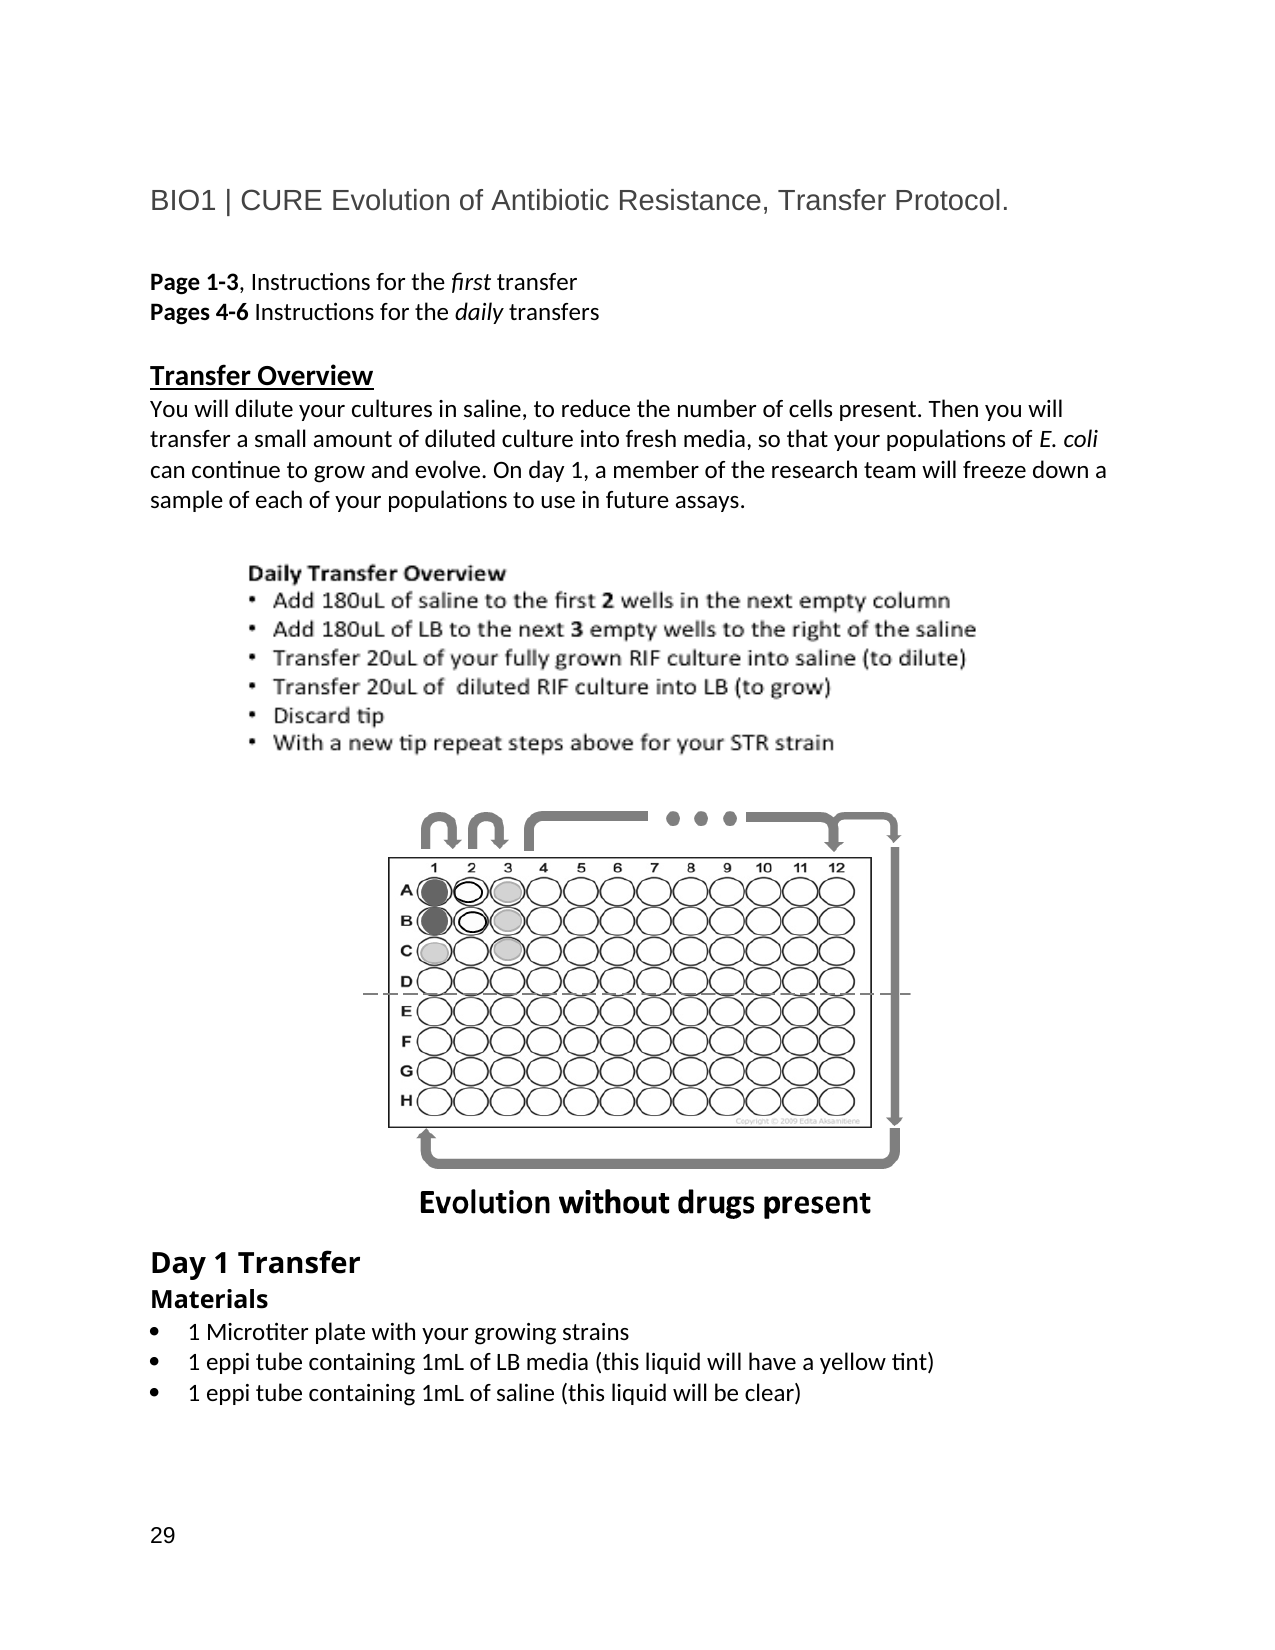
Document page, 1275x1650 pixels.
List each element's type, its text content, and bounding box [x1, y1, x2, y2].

text Materials [150, 1282, 1125, 1316]
text Transfer Overview [150, 357, 1125, 393]
list 1 eppi tube containing 1mL of LB media (this liquid will have a yellow tint) [150, 1346, 1125, 1377]
text Pages 4-6 Instructions for the daily transfers [150, 296, 1125, 327]
list 1 eppi tube containing 1mL of saline (this liquid will be clear) [150, 1377, 1125, 1407]
text You will dilute your cultures in saline, to reduce the number of cells present. Then you will transfer a small amount of diluted culture into fresh media, so that your populations of E. coli can continue to grow and evolve. On day 1, a member of the research team will freeze down a sample of each of your populations to use in future assays. [150, 393, 1125, 515]
subtitle BIO1 | CURE Evolution of Antibiotic Resistance, Transfer Protocol. [323, 183, 1125, 217]
picture [235, 549, 1013, 761]
text Page 1-3, Instructions for the first transfer [150, 266, 1125, 296]
text Day 1 Transfer [150, 1242, 1125, 1282]
list 1 Microtiter plate with your growing strains [150, 1316, 1125, 1346]
picture [363, 790, 911, 1242]
